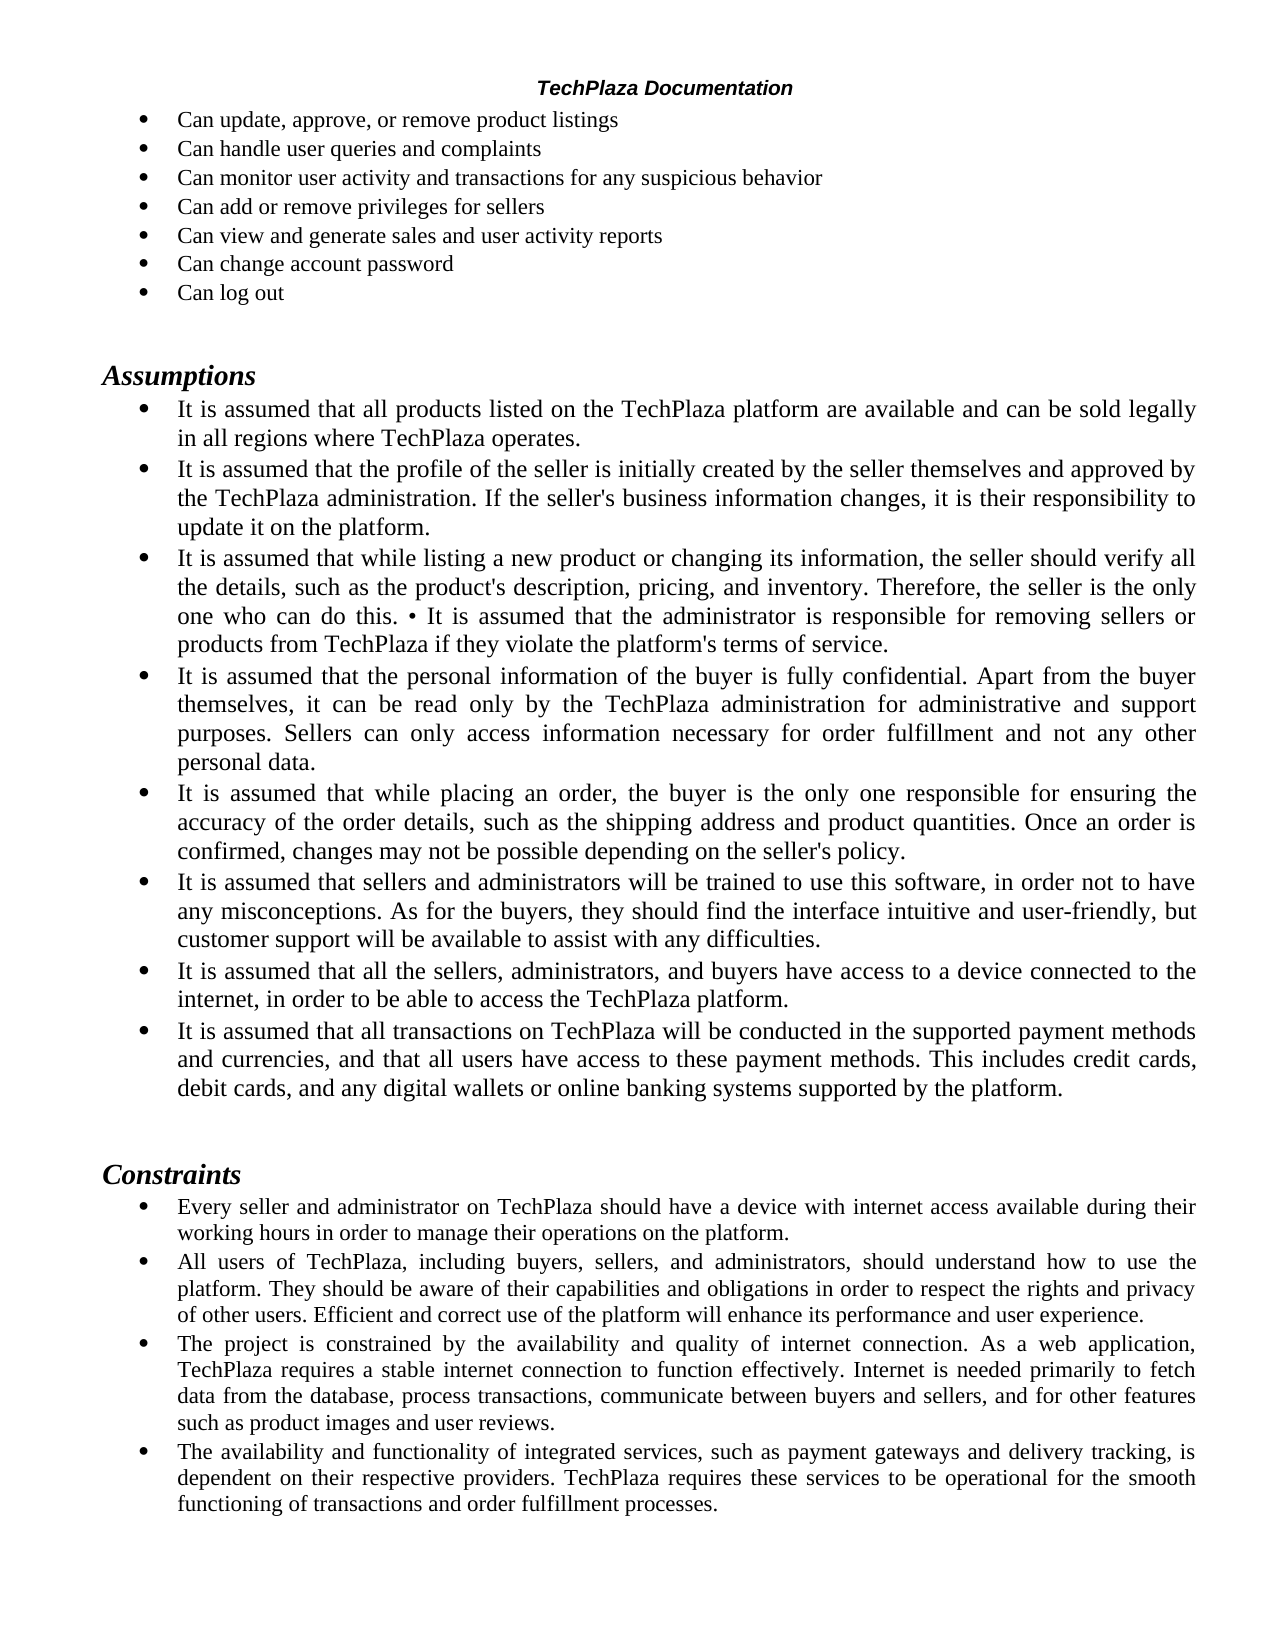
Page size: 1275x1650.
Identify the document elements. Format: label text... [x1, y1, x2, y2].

list Can handle user queries and complaints [139, 135, 1198, 161]
list It is assumed that all the sellers, administrators, and buyers have access to a device connected to the internet, in order to be able to access the TechPlaza platform. [139, 956, 1198, 1013]
list It is assumed that all transactions on TechPlaza will be conducted in the supported payment methods and currencies, and that all users have access to these payment methods. This includes credit cards, debit cards, and any digital wallets or online banking systems supported by the platform. [139, 1016, 1198, 1102]
text Assumptions [102, 358, 1198, 392]
list It is assumed that all products listed on the TechPlaza platform are available and can be sold legally in all regions where TechPlaza operates. [139, 394, 1198, 452]
list Can log out [139, 279, 1198, 306]
list The project is constrained by the availability and quality of internet connection. As a web application, TechPlaza requires a stable internet connection to function effectively. Internet is needed primarily to fetch data from the database, process transactions, communicate between buyers and sellers, and for other features such as product images and user reviews. [139, 1330, 1198, 1435]
list Can add or remove privileges for sellers [139, 193, 1198, 219]
list It is assumed that the profile of the seller is initially created by the seller themselves and approved by the TechPlaza administration. If the seller's business information changes, it is their responsibility to update it on the platform. [139, 454, 1198, 541]
list Can monitor user activity and transactions for any suspicious behavior [139, 164, 1198, 190]
list It is assumed that the personal information of the buyer is fully confidential. Apart from the buyer themselves, it can be read only by the TechPlaza administration for administrative and support purposes. Sellers can only access information necessary for order fulfillment and not any other personal data. [139, 661, 1198, 776]
list It is assumed that while listing a new product or changing its information, the seller should verify all the details, such as the product's description, pricing, and inventory. Therefore, the seller is the only one who can do this. • It is assumed that the administrator is responsible for removing sellers or products from TechPlaza if they violate the platform's terms of service. [139, 543, 1198, 658]
list The availability and functionality of integrated services, such as payment gateways and delivery tracking, is dependent on their respective providers. TechPlaza requires these services to be operational for the smooth functioning of transactions and order fulfillment processes. [139, 1438, 1198, 1517]
list All users of TechPlaza, including buyers, sellers, and administrators, should understand how to use the platform. They should be aware of their capabilities and obligations in order to respect the rights and privacy of other users. Efficient and correct use of the platform will enhance its performance and user experience. [139, 1248, 1198, 1327]
list Every seller and administrator on TechPlaza should have a device with internet access available during their working hours in order to manage their operations on the platform. [139, 1193, 1198, 1246]
list Can update, approve, or remove product listings [139, 106, 1198, 133]
list It is assumed that sellers and administrators will be trained to use this software, in order not to have any misconceptions. As for the buyers, they should find the interface intuitive and user-friendly, but customer support will be available to assist with any difficulties. [139, 867, 1198, 953]
text Constraints [102, 1157, 1198, 1191]
list It is assumed that while placing an order, the buyer is the only one responsible for ensuring the accuracy of the order details, such as the shipping address and product quantities. Once an order is confirmed, changes may not be possible depending on the seller's policy. [139, 778, 1198, 864]
list Can change account password [139, 251, 1198, 277]
list Can view and generate sales and user activity reports [139, 222, 1198, 248]
